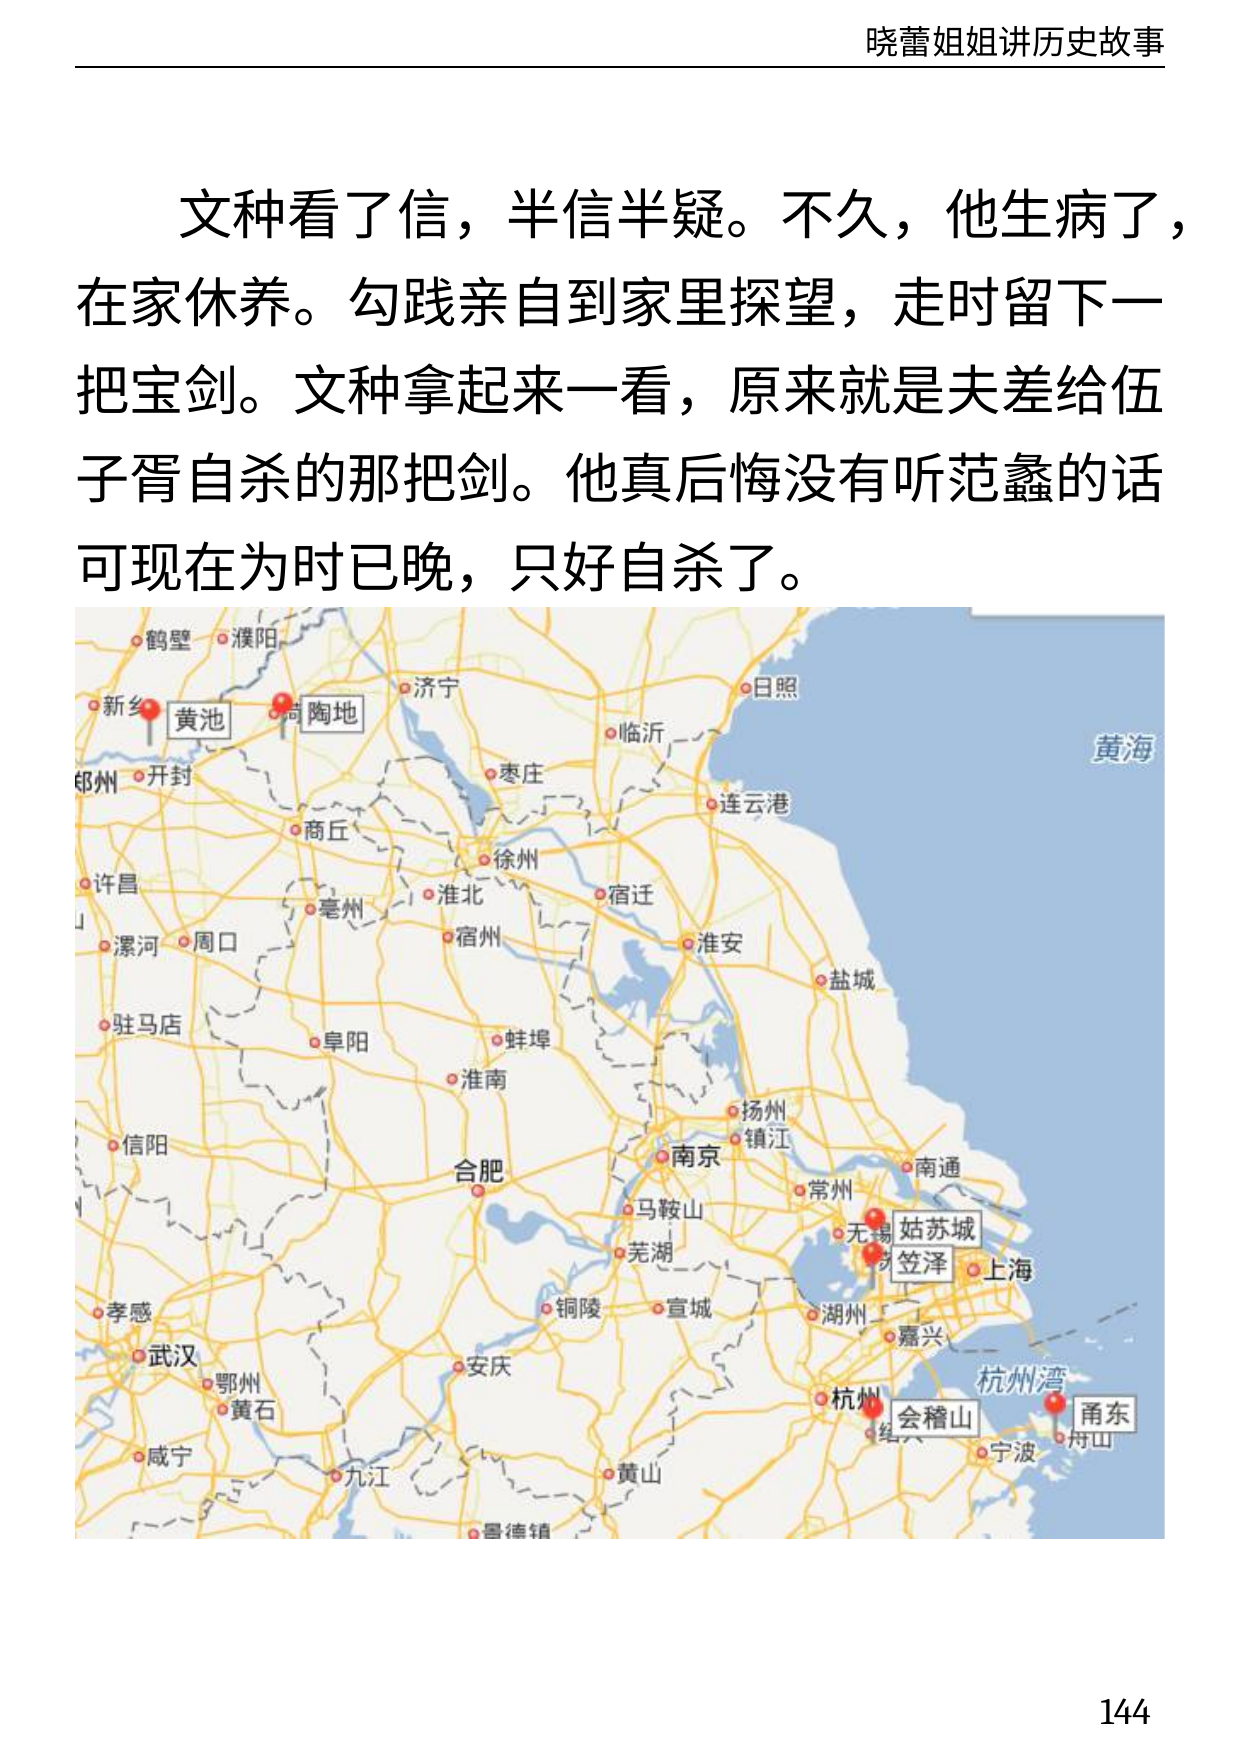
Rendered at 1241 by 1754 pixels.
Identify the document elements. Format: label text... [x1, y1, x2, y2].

picture [75, 607, 1165, 1539]
text 文种看了信，半信半疑。不久，他生病了，在家休养。勾践亲自到家里探望，走时留下一把宝剑。文种拿起来一看，原来就是夫差给伍子胥自杀的那把剑。他真后悔没有听范蠡的话，可现在为时已晚，只好自杀了。 [75, 167, 1165, 607]
